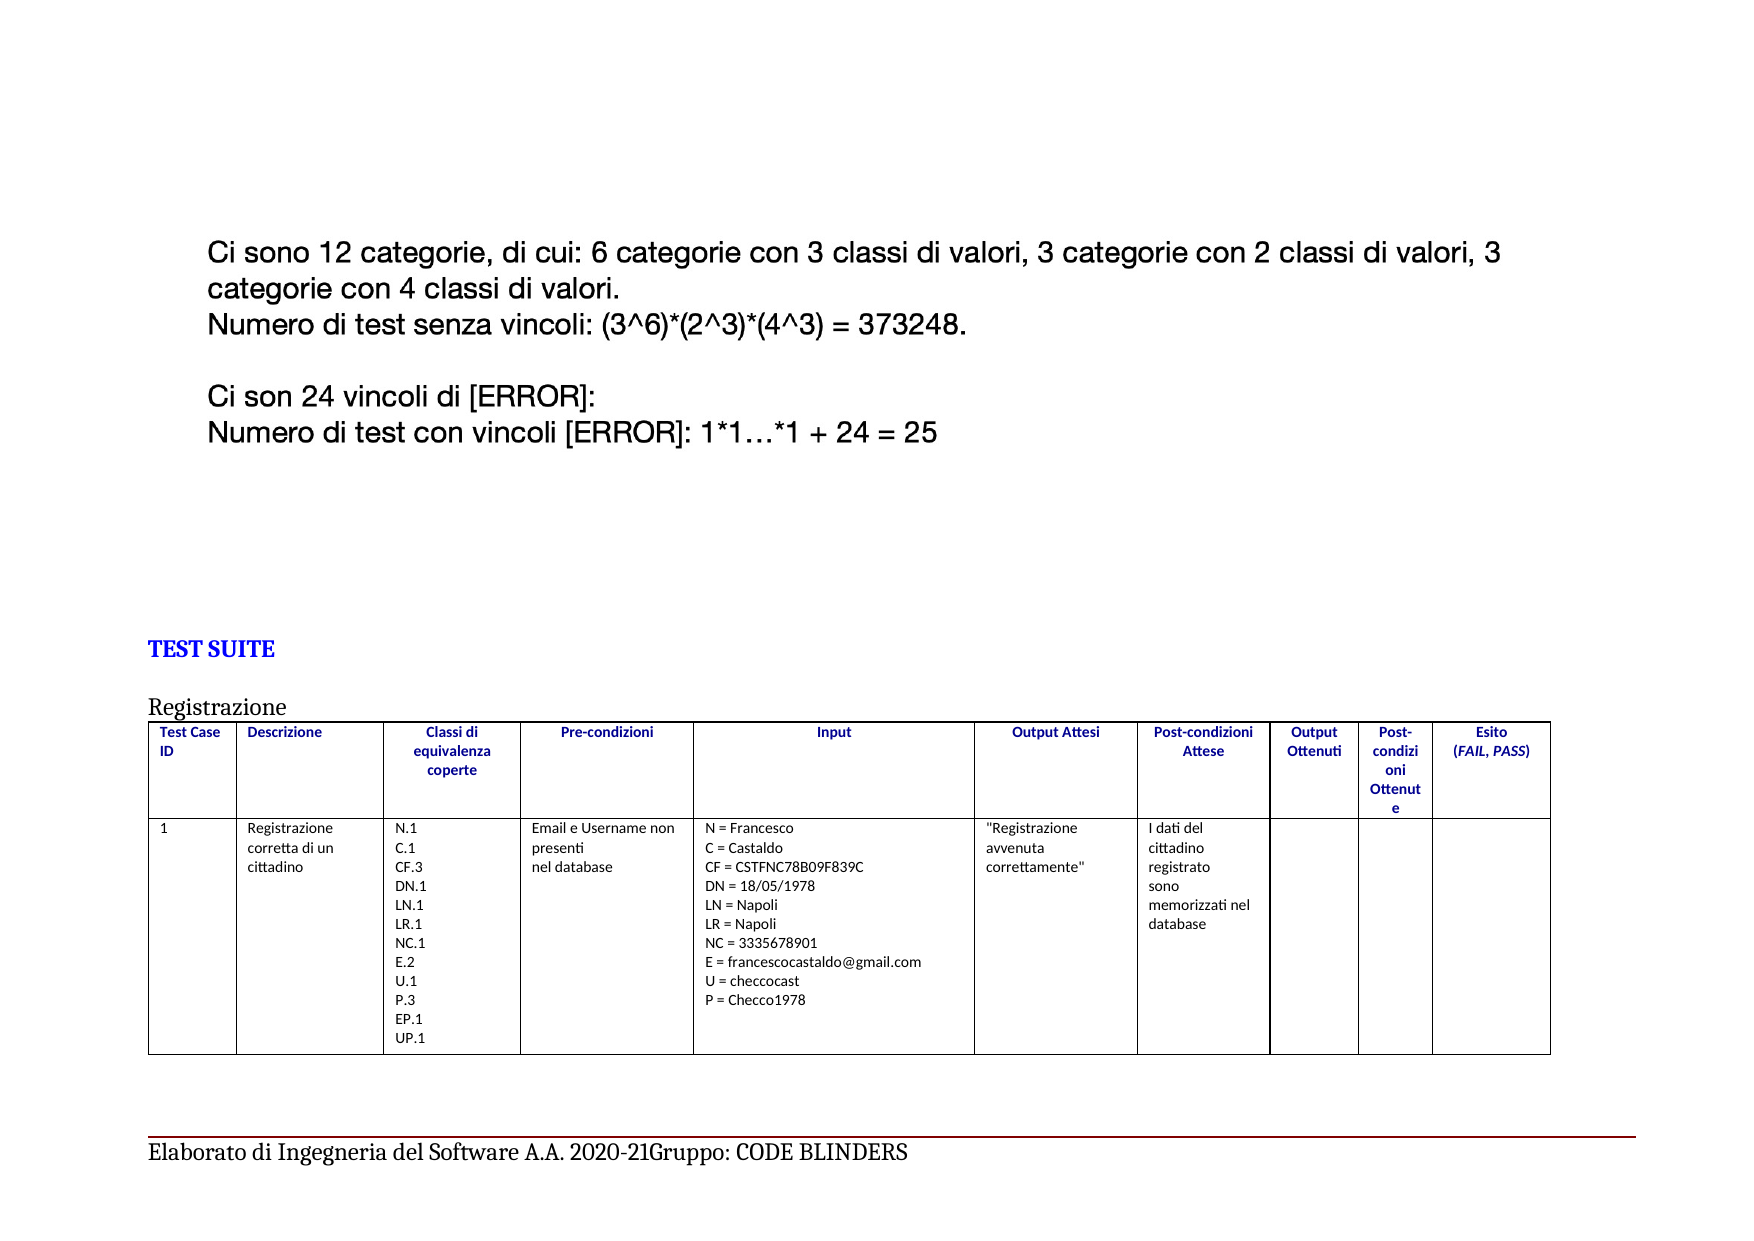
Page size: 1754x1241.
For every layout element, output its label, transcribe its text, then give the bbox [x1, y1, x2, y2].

table_cell "Registrazione avvenuta correttamente" [975, 819, 1137, 1053]
table_header Post-condizioni Ottenute [1359, 723, 1432, 818]
table_cell I dati del cittadino registrato sono memorizzati nel database [1138, 819, 1269, 1053]
text Registrazione [148, 693, 1636, 721]
table_header Descrizione [237, 723, 383, 818]
table_cell N.1 C.1 CF.3 DN.1 LN.1 LR.1 NC.1 E.2 U.1 P.3 EP.1 UP.1 [384, 819, 520, 1053]
table_cell [1359, 819, 1432, 1053]
table_cell Registrazione corretta di un cittadino [237, 819, 383, 1053]
table_cell 1 [149, 819, 236, 1053]
table_header Post-condizioni Attese [1138, 723, 1269, 818]
table_header Output Ottenuti [1271, 723, 1358, 818]
table_header Pre-condizioni [521, 723, 693, 818]
table_cell [1271, 819, 1358, 1053]
table_header Classi di equivalenza coperte [384, 723, 520, 818]
table_header Test Case ID [149, 723, 236, 818]
table_cell [1433, 819, 1550, 1053]
table_header Input [694, 723, 974, 818]
table_header Output Attesi [975, 723, 1137, 818]
table_cell N = Francesco C = Castaldo CF = CSTFNC78B09F839C DN = 18/05/1978 LN = Napoli LR = Napoli NC = 3335678901 E = francescocastaldo@gmail.com U = checcocast P = Checco1978 [694, 819, 974, 1053]
text TEST SUITE [148, 635, 1636, 664]
table_cell Email e Username non presenti nel database [521, 819, 693, 1053]
table_header Esito (FAIL, PASS) [1433, 723, 1550, 818]
picture [147, 146, 1683, 463]
